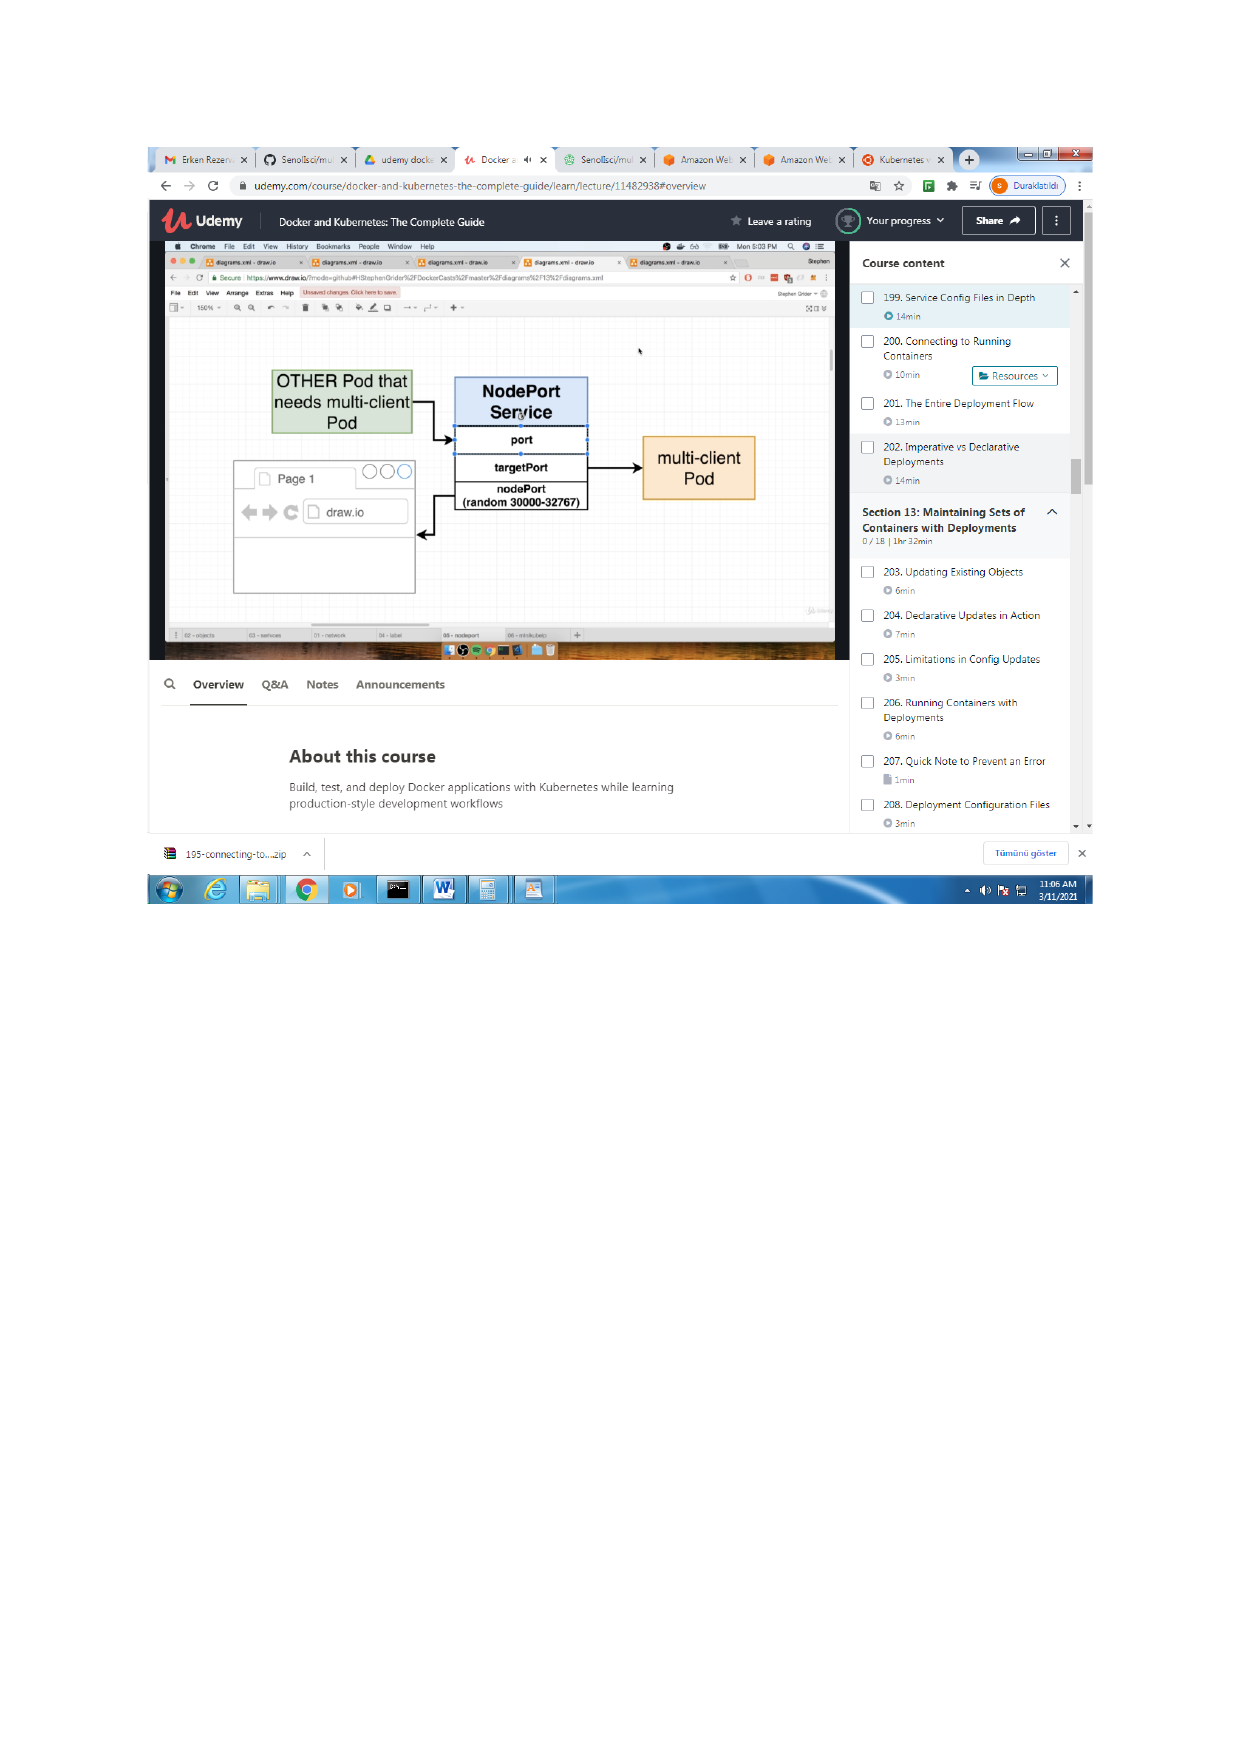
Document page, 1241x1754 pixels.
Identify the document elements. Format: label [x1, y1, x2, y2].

picture [147, 147, 1093, 904]
